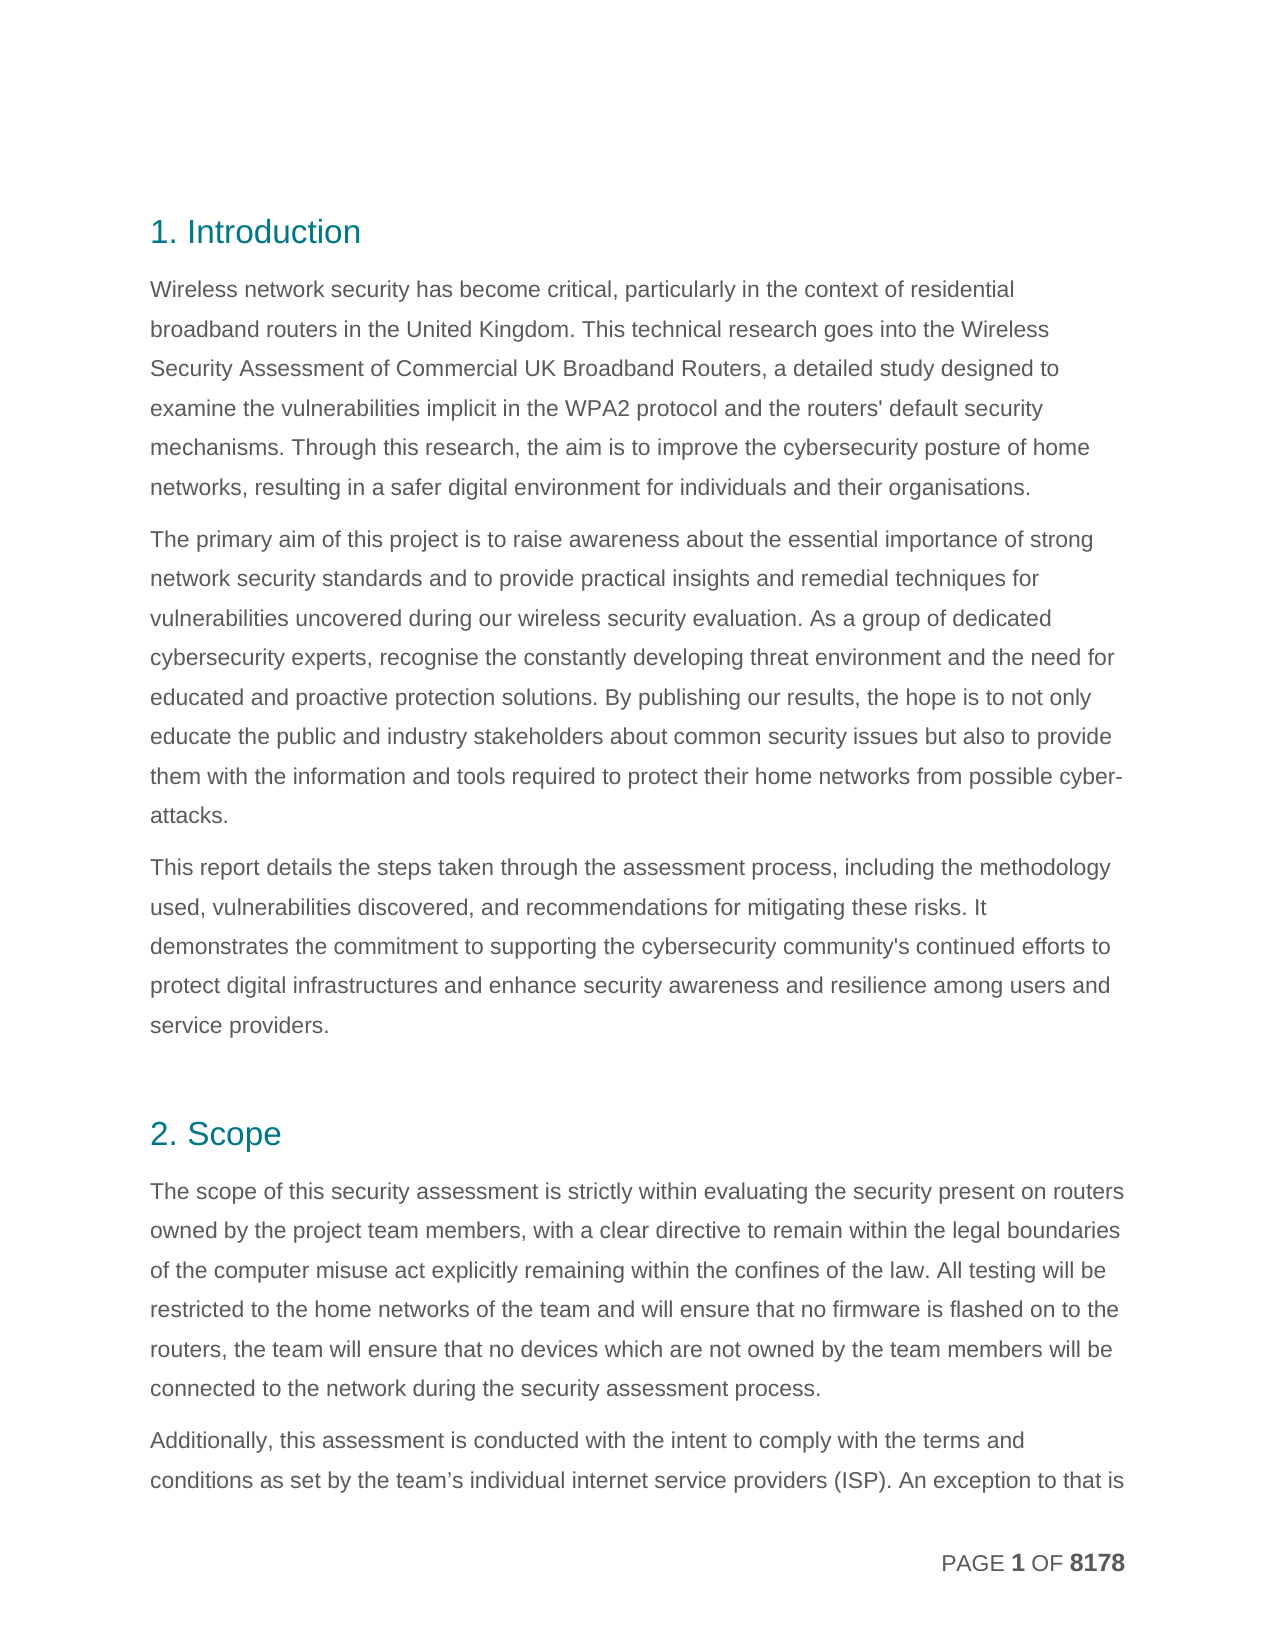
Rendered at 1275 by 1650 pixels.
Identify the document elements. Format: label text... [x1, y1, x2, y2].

text The scope of this security assessment is strictly within evaluating the security present on routers owned by the project team members, with a clear directive to remain within the legal boundaries of the computer misuse act explicitly remaining within the confines of the law. All testing will be restricted to the home networks of the team and will ensure that no firmware is flashed on to the routers, the team will ensure that no devices which are not owned by the team members will be connected to the network during the security assessment process. [150, 1178, 1125, 1402]
subtitle 2. Scope [150, 1114, 1125, 1152]
text Wireless network security has become critical, particularly in the context of residential broadband routers in the United Kingdom. This technical research goes into the Wireless Security Assessment of Commercial UK Broadband Routers, a detailed study designed to examine the vulnerabilities implicit in the WPA2 protocol and the routers' default security mechanisms. Through this research, the aim is to improve the cybersecurity posture of home networks, resulting in a safer digital environment for individuals and their organisations. [150, 276, 1125, 500]
text This report details the steps taken through the assessment process, including the methodology used, vulnerabilities discovered, and recommendations for mitigating these risks. It demonstrates the commitment to supporting the cybersecurity community's continued efforts to protect digital infrastructures and enhance security awareness and resilience among users and service providers. [150, 854, 1125, 1038]
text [150, 1427, 1125, 1493]
text The primary aim of this project is to raise awareness about the essential importance of strong network security standards and to provide practical insights and remedial techniques for vulnerabilities uncovered during our wireless security evaluation. As a group of dedicated cybersecurity experts, recognise the constantly developing threat environment and the need for educated and proactive protection solutions. By publishing our results, the hope is to not only educate the public and industry stakeholders about common security issues but also to provide them with the information and tools required to protect their home networks from possible cyber-attacks. [150, 526, 1125, 828]
subtitle 1. Introduction [150, 212, 1125, 251]
